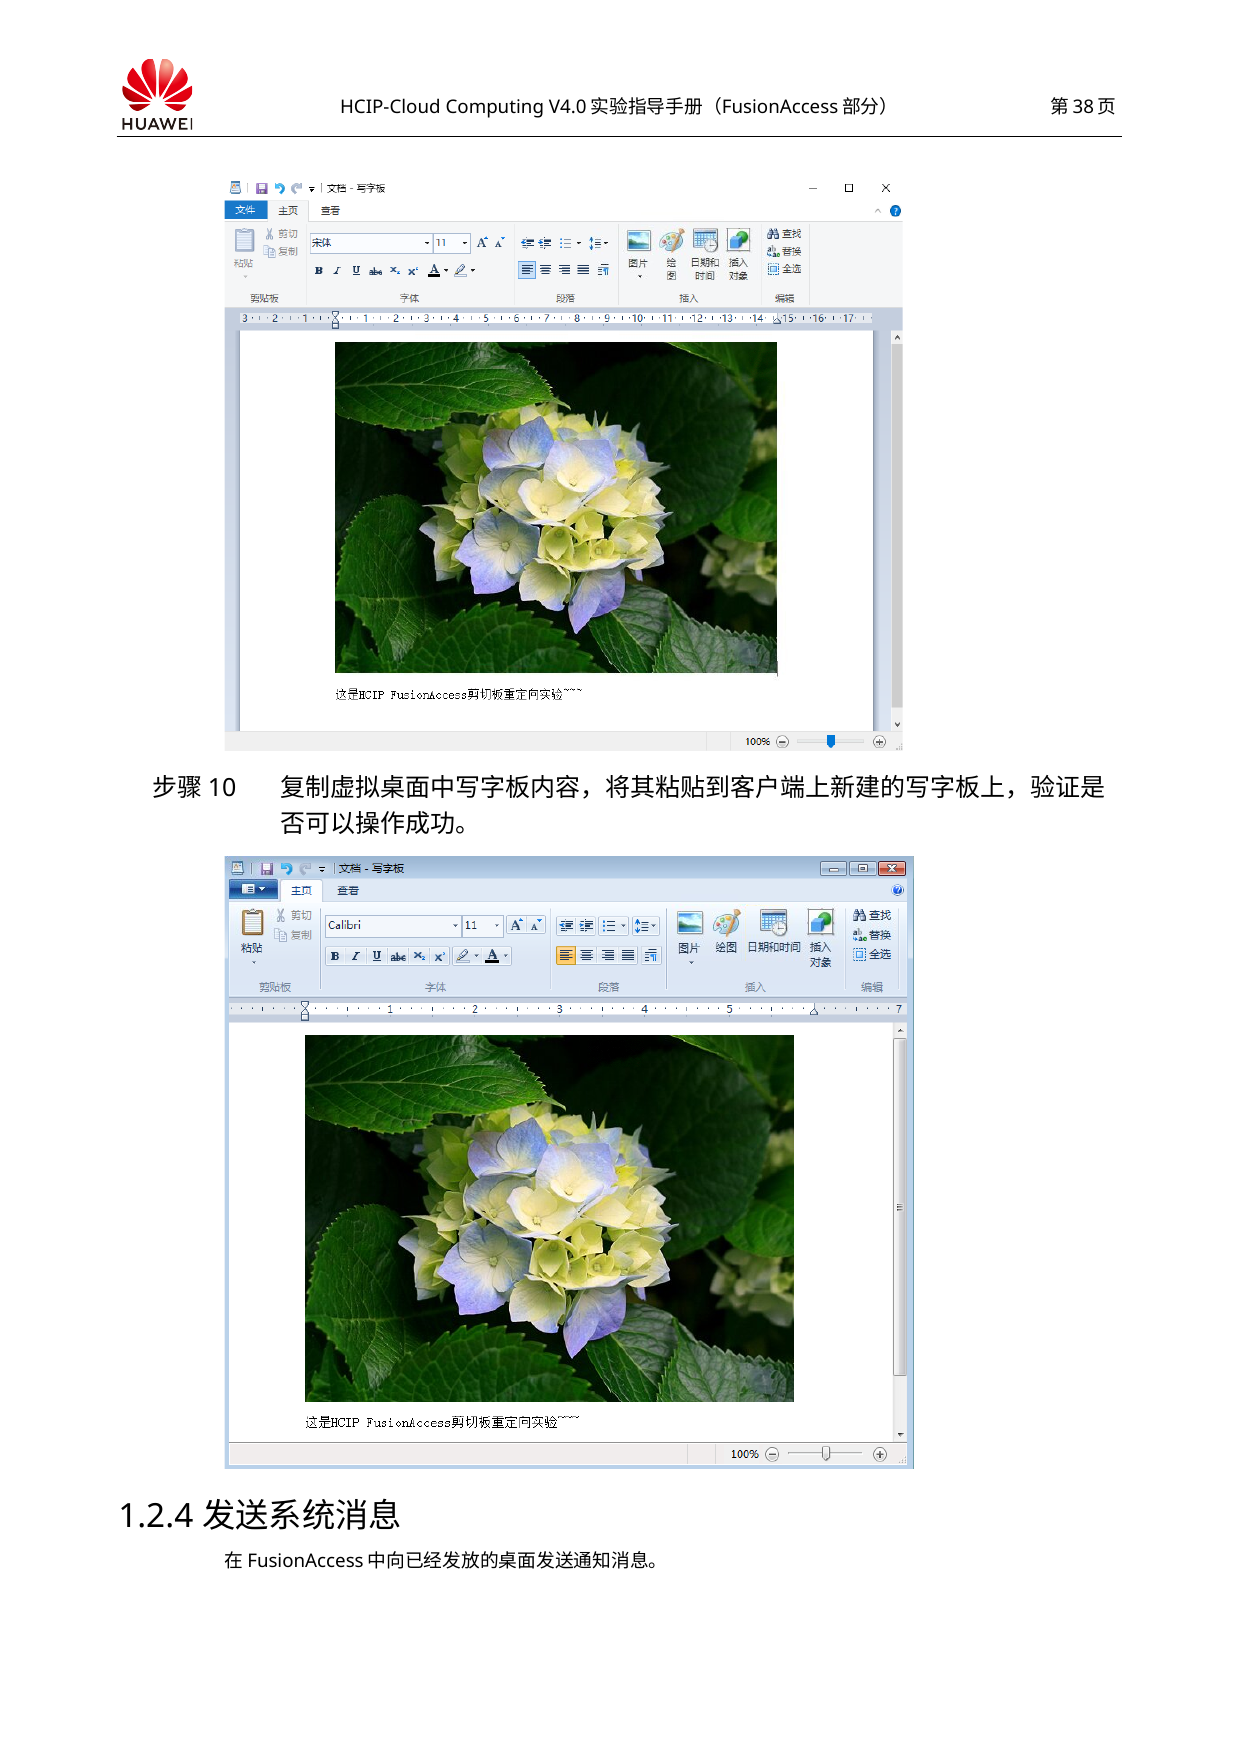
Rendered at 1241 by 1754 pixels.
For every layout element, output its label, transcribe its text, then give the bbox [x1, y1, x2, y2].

text 复制虚拟桌面中写字板内容，将其粘贴到客户端上新建的写字板上，验证是否可以操作成功。 [236, 767, 1122, 839]
picture [122, 59, 193, 130]
picture [224, 856, 914, 1469]
picture [224, 177, 903, 751]
subtitle 发送系统消息 [118, 1489, 1122, 1538]
text 在FusionAccess中向已经发放的桌面发送通知消息。 [224, 1546, 1122, 1573]
